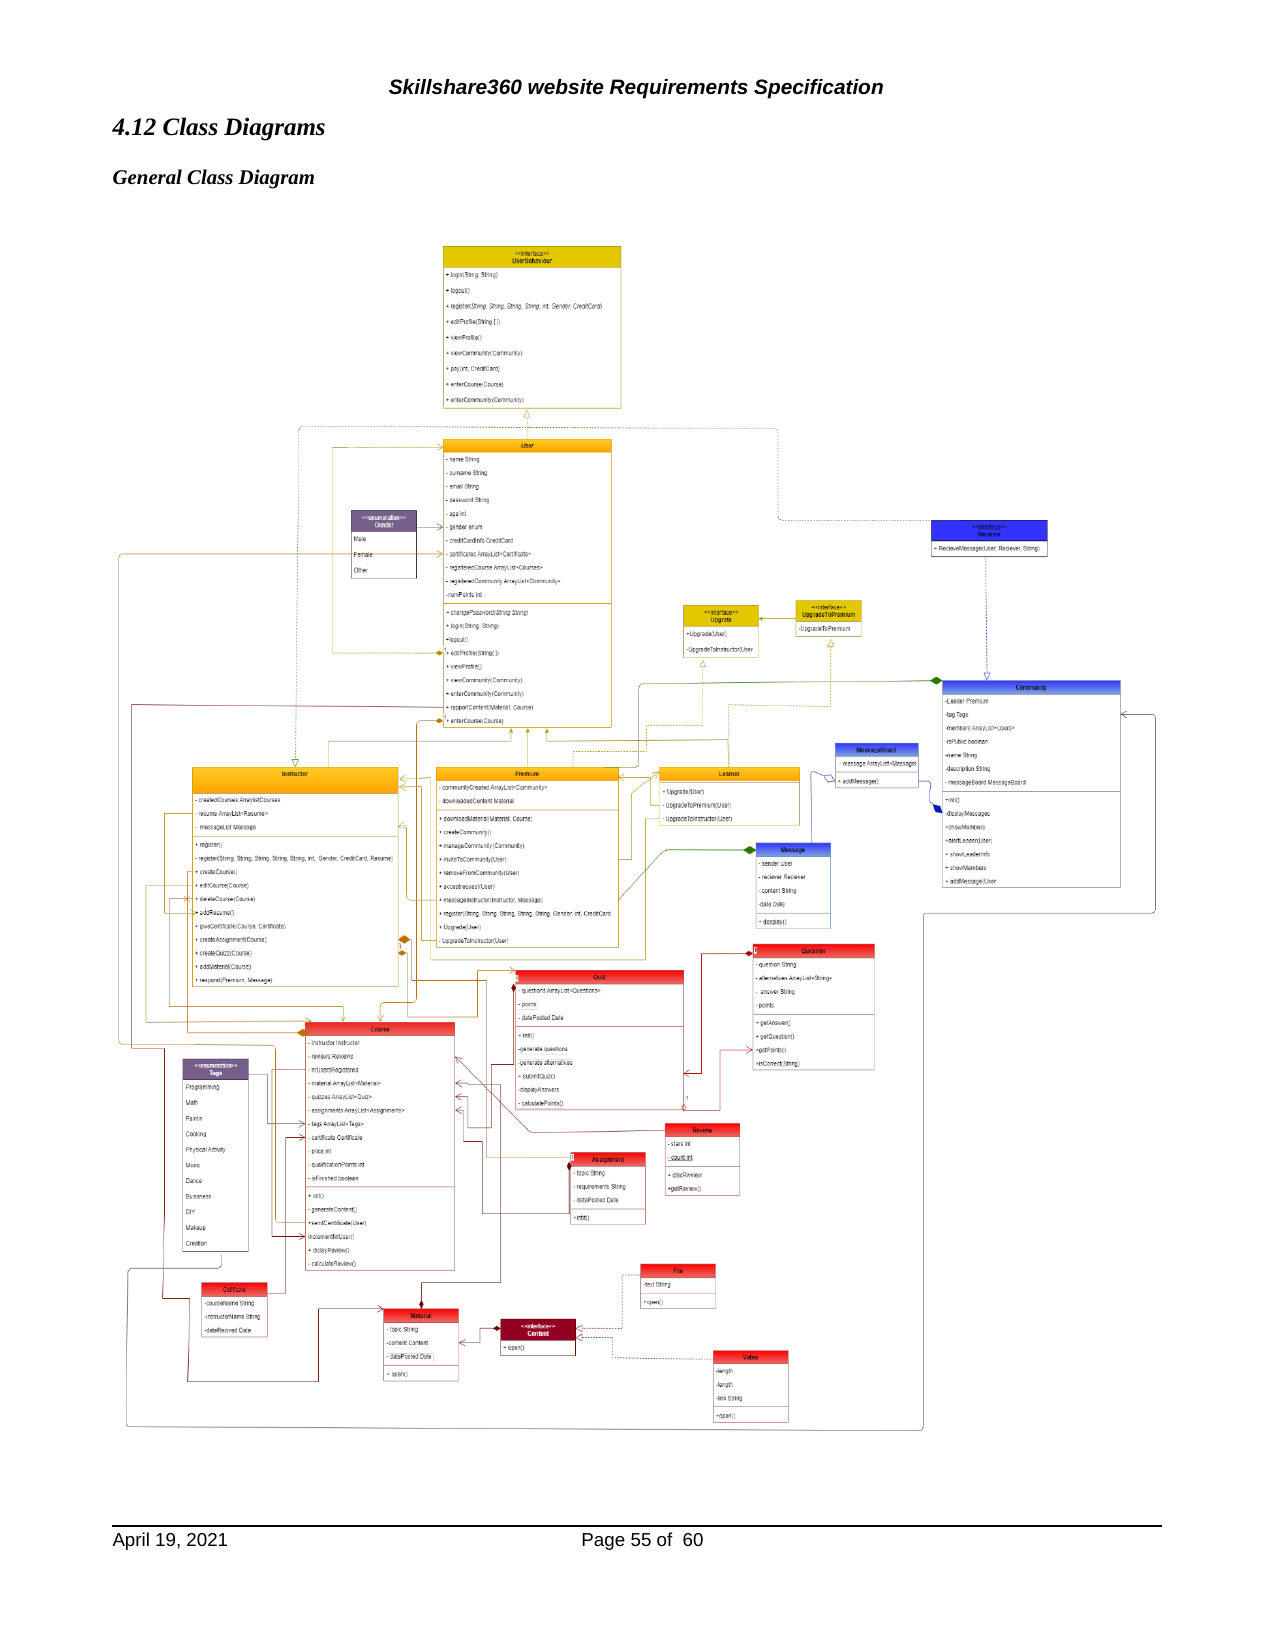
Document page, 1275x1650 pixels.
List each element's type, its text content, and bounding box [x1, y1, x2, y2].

text 4.12 Class Diagrams [112, 112, 1162, 141]
text General Class Diagram [112, 165, 1162, 189]
picture [112, 246, 1163, 1439]
